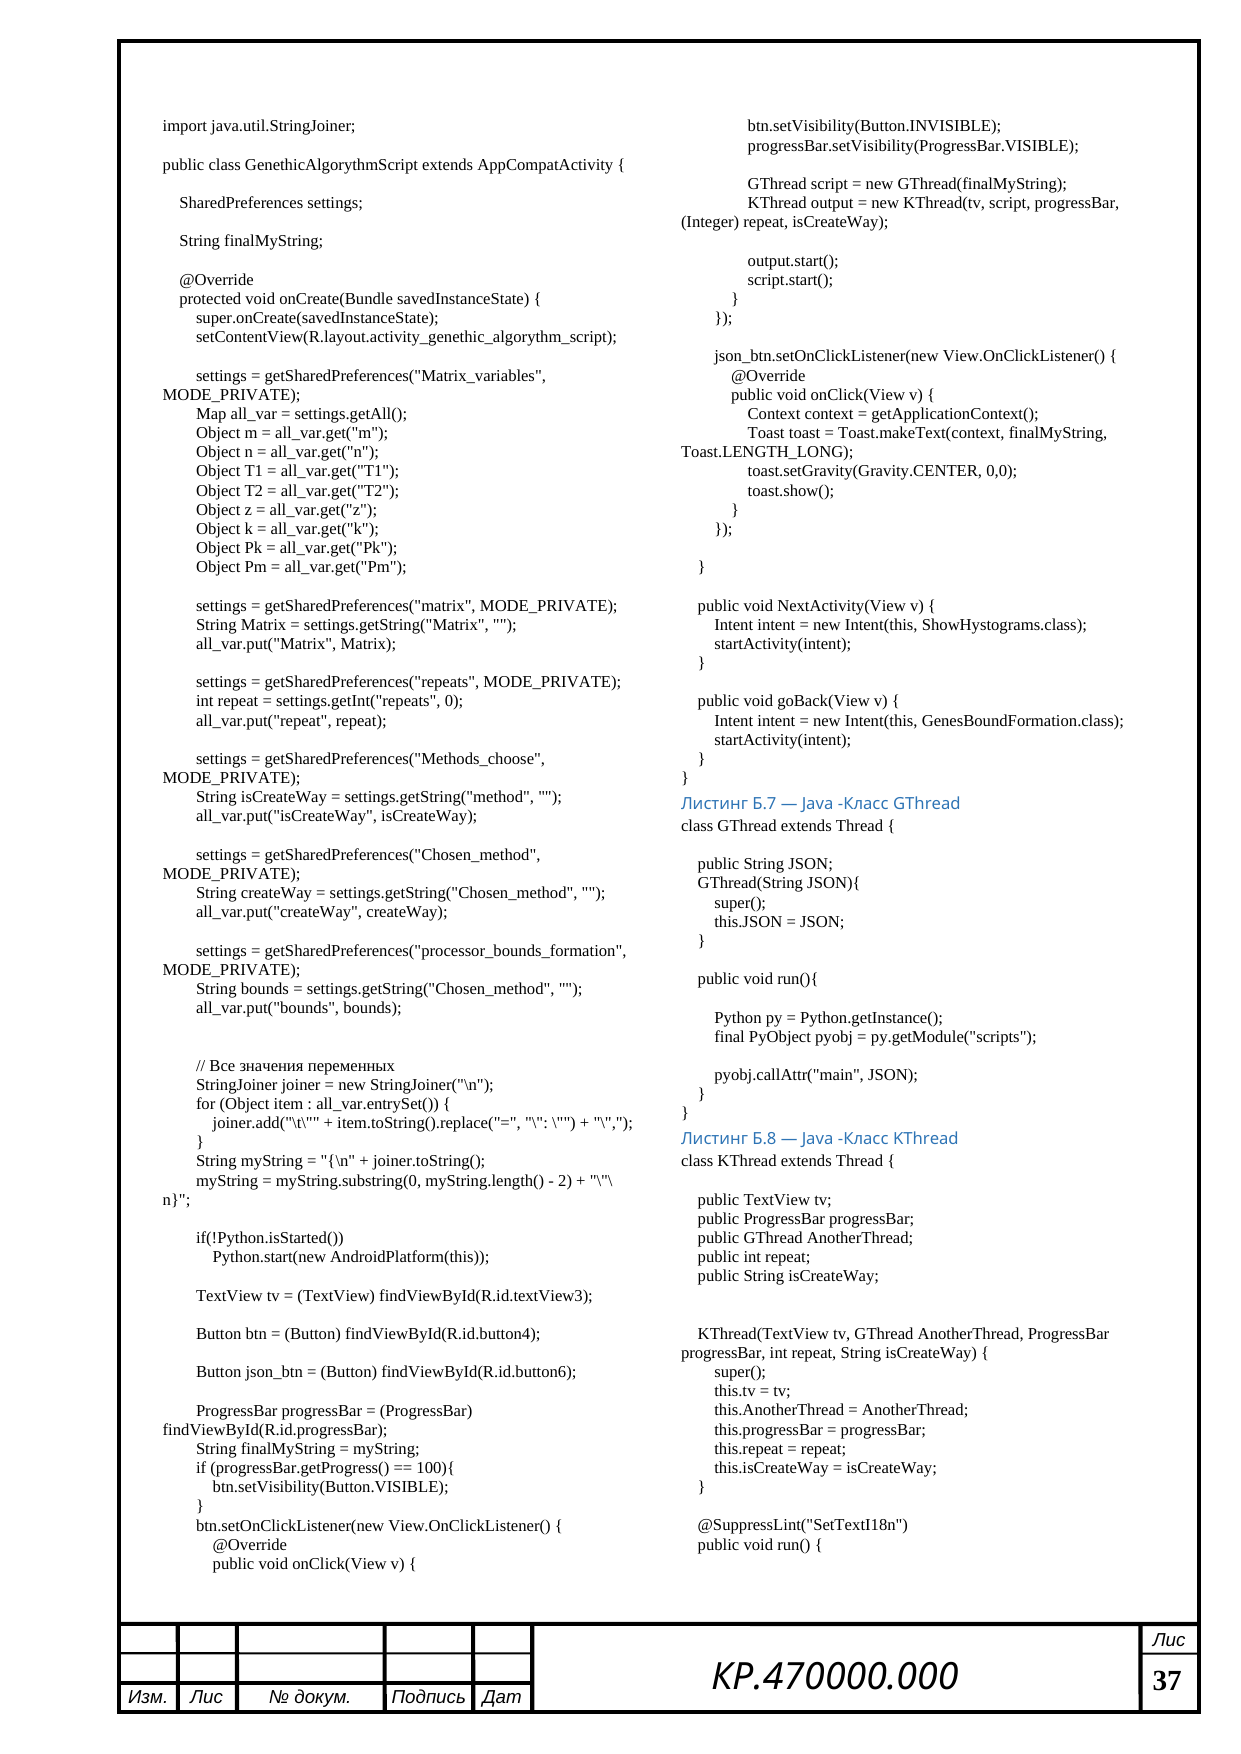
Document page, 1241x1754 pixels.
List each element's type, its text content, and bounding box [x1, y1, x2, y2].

text all_var.put("repeat", repeat); [162, 710, 633, 729]
text all_var.put("bounds", bounds); [162, 998, 633, 1017]
text json_btn.setOnClickListener(new View.OnClickListener() { [681, 346, 1152, 365]
text btn.setVisibility(Button.VISIBLE); [162, 1477, 633, 1496]
text String finalMyString = myString; [162, 1439, 633, 1458]
text int repeat = settings.getInt("repeats", 0); [162, 691, 633, 710]
text @Override [162, 1534, 633, 1554]
text output.start(); [681, 250, 1152, 269]
text Intent intent = new Intent(this, ShowHystograms.class); [681, 614, 1152, 634]
text // Все значения переменных [162, 1055, 633, 1074]
text toast.show(); [681, 480, 1152, 499]
text Object T1 = all_var.get("T1"); [162, 461, 633, 480]
text } [681, 289, 1152, 308]
text if (progressBar.getProgress() == 100){ [162, 1458, 633, 1477]
text ProgressBar progressBar = (ProgressBar) findViewById(R.id.progressBar); [162, 1400, 633, 1439]
text this.AnotherThread = AnotherThread; [681, 1400, 1152, 1419]
text } [681, 749, 1152, 768]
text String finalMyString; [162, 231, 633, 250]
text KThread(TextView tv, GThread AnotherThread, ProgressBar progressBar, int repeat, String isCreateWay) { [681, 1323, 1152, 1362]
text setContentView(R.layout.activity_genethic_algorythm_script); [162, 327, 633, 346]
text startActivity(intent); [681, 729, 1152, 749]
text String isCreateWay = settings.getString("method", ""); [162, 787, 633, 806]
text @SuppressLint("SetTextI18n") [681, 1515, 1152, 1534]
text GThread script = new GThread(finalMyString); [681, 174, 1152, 193]
text this.isCreateWay = isCreateWay; [681, 1458, 1152, 1477]
text class GThread extends Thread { [681, 816, 1152, 835]
text toast.setGravity(Gravity.CENTER, 0,0); [681, 461, 1152, 480]
text protected void onCreate(Bundle savedInstanceState) { [162, 289, 633, 308]
text String bounds = settings.getString("Chosen_method", ""); [162, 979, 633, 998]
text Object m = all_var.get("m"); [162, 423, 633, 442]
text joiner.add("\t\"" + item.toString().replace("=", "\": \"") + "\","); [162, 1113, 633, 1132]
text btn.setOnClickListener(new View.OnClickListener() { [162, 1515, 633, 1534]
text } [681, 1477, 1152, 1496]
text startActivity(intent); [681, 634, 1152, 653]
text String myString = "{\n" + joiner.toString(); [162, 1151, 633, 1170]
text script.start(); [681, 269, 1152, 289]
text String Matrix = settings.getString("Matrix", ""); [162, 614, 633, 634]
text } [681, 931, 1152, 950]
text } [681, 1103, 1152, 1122]
text settings = getSharedPreferences("Matrix_variables", MODE_PRIVATE); [162, 365, 633, 404]
text } [162, 1496, 633, 1515]
text settings = getSharedPreferences("repeats", MODE_PRIVATE); [162, 672, 633, 691]
text this.progressBar = progressBar; [681, 1419, 1152, 1438]
text super(); [681, 1362, 1152, 1381]
text public TextView tv; [681, 1189, 1152, 1208]
text Python py = Python.getInstance(); [681, 1007, 1152, 1027]
text SharedPreferences settings; [162, 193, 633, 212]
text public void NextActivity(View v) { [681, 595, 1152, 614]
subtitle Листинг Б.8 — Java -Класс KThread [681, 1127, 1152, 1149]
text Python.start(new AndroidPlatform(this)); [162, 1247, 633, 1266]
text @Override [162, 269, 633, 289]
text btn.setVisibility(Button.INVISIBLE); [681, 116, 1152, 135]
text pyobj.callAttr("main", JSON); [681, 1065, 1152, 1084]
text all_var.put("createWay", createWay); [162, 902, 633, 921]
text public int repeat; [681, 1247, 1152, 1266]
text class KThread extends Thread { [681, 1151, 1152, 1170]
text this.tv = tv; [681, 1381, 1152, 1400]
text settings = getSharedPreferences("processor_bounds_formation", MODE_PRIVATE); [162, 940, 633, 979]
text if(!Python.isStarted()) [162, 1228, 633, 1247]
text final PyObject pyobj = py.getModule("scripts"); [681, 1027, 1152, 1046]
text Map all_var = settings.getAll(); [162, 404, 633, 423]
text this.JSON = JSON; [681, 912, 1152, 931]
text public GThread AnotherThread; [681, 1228, 1152, 1247]
text Object T2 = all_var.get("T2"); [162, 480, 633, 499]
text Object z = all_var.get("z"); [162, 499, 633, 519]
text Context context = getApplicationContext(); [681, 404, 1152, 423]
text super(); [681, 892, 1152, 912]
text for (Object item : all_var.entrySet()) { [162, 1094, 633, 1113]
text StringJoiner joiner = new StringJoiner("\n"); [162, 1074, 633, 1094]
text all_var.put("Matrix", Matrix); [162, 634, 633, 653]
text TextView tv = (TextView) findViewById(R.id.textView3); [162, 1285, 633, 1304]
text Object Pm = all_var.get("Pm"); [162, 557, 633, 576]
text public ProgressBar progressBar; [681, 1208, 1152, 1228]
text } [681, 1084, 1152, 1103]
text Object Pk = all_var.get("Pk"); [162, 538, 633, 557]
text } [681, 557, 1152, 576]
text KThread output = new KThread(tv, script, progressBar, (Integer) repeat, isCreateWay); [681, 193, 1152, 231]
text Object n = all_var.get("n"); [162, 442, 633, 461]
text public void onClick(View v) { [162, 1554, 633, 1573]
text progressBar.setVisibility(ProgressBar.VISIBLE); [681, 135, 1152, 154]
text } [162, 1132, 633, 1151]
text this.repeat = repeat; [681, 1438, 1152, 1458]
text Button btn = (Button) findViewById(R.id.button4); [162, 1324, 633, 1343]
text public class GenethicAlgorythmScript extends AppCompatActivity { [162, 154, 633, 174]
text import java.util.StringJoiner; [162, 116, 633, 135]
text Button json_btn = (Button) findViewById(R.id.button6); [162, 1362, 633, 1381]
text } [681, 768, 1152, 787]
text } [681, 499, 1152, 519]
text }); [681, 519, 1152, 538]
text super.onCreate(savedInstanceState); [162, 308, 633, 327]
subtitle Листинг Б.7 — Java -Класс GThread [681, 791, 1152, 814]
text Toast toast = Toast.makeText(context, finalMyString, Toast.LENGTH_LONG); [681, 423, 1152, 461]
text public String JSON; [681, 854, 1152, 873]
text myString = myString.substring(0, myString.length() - 2) + "\"\n}"; [162, 1170, 633, 1209]
text }); [681, 308, 1152, 327]
text Intent intent = new Intent(this, GenesBoundFormation.class); [681, 710, 1152, 729]
text String createWay = settings.getString("Chosen_method", ""); [162, 883, 633, 902]
text public void goBack(View v) { [681, 691, 1152, 710]
text public void run(){ [681, 969, 1152, 988]
text settings = getSharedPreferences("matrix", MODE_PRIVATE); [162, 595, 633, 614]
text public void run() { [681, 1534, 1152, 1553]
text } [681, 653, 1152, 672]
text public String isCreateWay; [681, 1266, 1152, 1285]
text Object k = all_var.get("k"); [162, 519, 633, 538]
text @Override [681, 365, 1152, 384]
text settings = getSharedPreferences("Methods_choose", MODE_PRIVATE); [162, 749, 633, 787]
text GThread(String JSON){ [681, 873, 1152, 892]
text all_var.put("isCreateWay", isCreateWay); [162, 806, 633, 825]
text public void onClick(View v) { [681, 384, 1152, 404]
text settings = getSharedPreferences("Chosen_method", MODE_PRIVATE); [162, 844, 633, 883]
